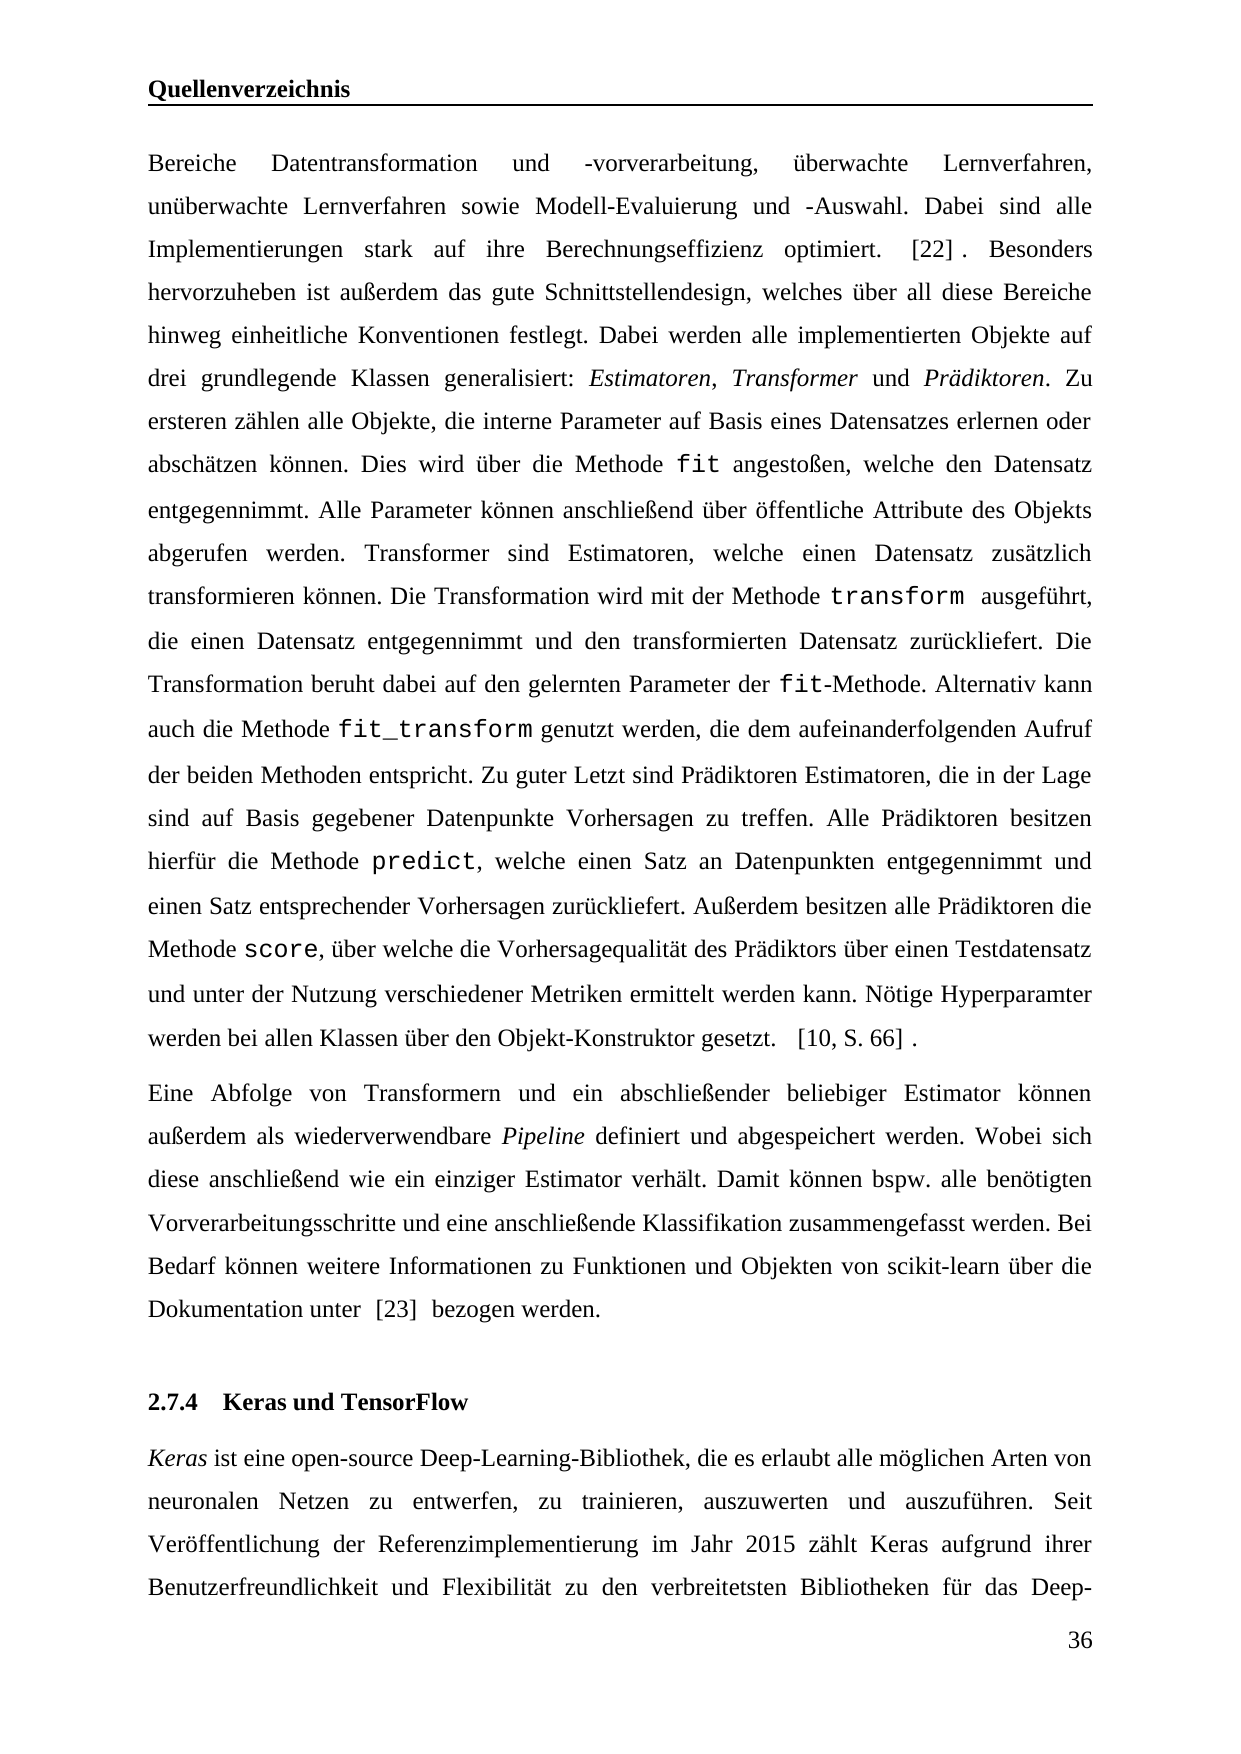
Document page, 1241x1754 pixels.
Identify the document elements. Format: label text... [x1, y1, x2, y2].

text Eine Abfolge von Transformern und ein abschließender beliebiger Estimator können außerdem als wiederverwendbare Pipeline definiert und abgespeichert werden. Wobei sich diese anschließend wie ein einziger Estimator verhält. Damit können bspw. alle benötigten Vorverarbeitungsschritte und eine anschließende Klassifikation zusammengefasst werden. Bei Bedarf können weitere Informationen zu Funktionen und Objekten von scikit-learn über die Dokumentation unter bezogen werden. [148, 1078, 1093, 1323]
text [148, 148, 1093, 1051]
subtitle Keras und TensorFlow [148, 1387, 1093, 1416]
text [148, 1443, 1093, 1601]
